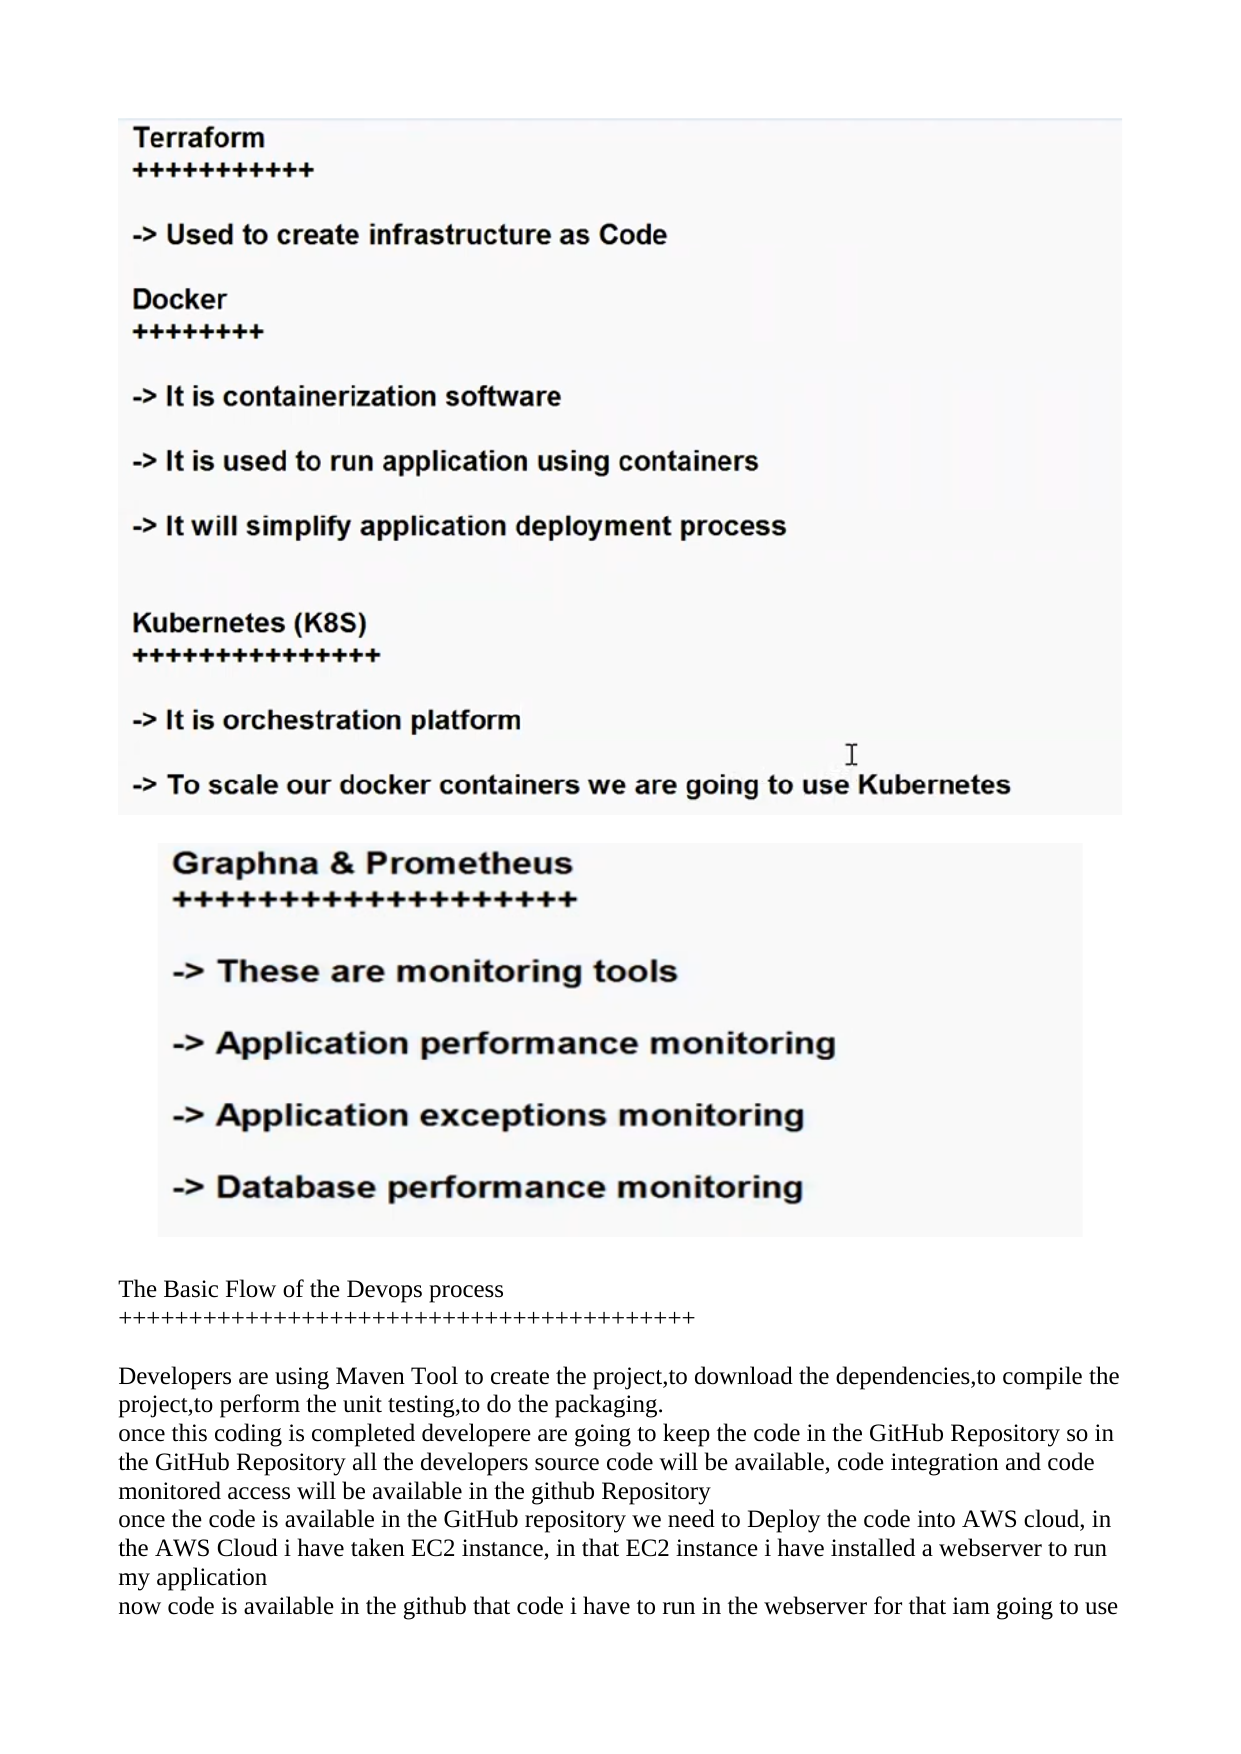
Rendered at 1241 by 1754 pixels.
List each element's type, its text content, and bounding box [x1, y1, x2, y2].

picture [118, 118, 1123, 815]
picture [157, 843, 1083, 1237]
text Developers are using Maven Tool to create the project,to download the dependencies,to compile the project,to perform the unit testing,to do the packaging. [118, 1361, 1122, 1418]
text once this coding is completed developere are going to keep the code in the GitHub Repository so in the GitHub Repository all the developers source code will be available, code integration and code monitored access will be available in the github Repository [118, 1418, 1122, 1504]
text +++++++++++++++++++++++++++++++++++++++++ [118, 1303, 1122, 1332]
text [118, 1591, 1122, 1619]
text The Basic Flow of the Devops process [118, 1274, 1122, 1303]
text once the code is available in the GitHub repository we need to Deploy the code into AWS cloud, in the AWS Cloud i have taken EC2 instance, in that EC2 instance i have installed a webserver to run my application [118, 1504, 1122, 1591]
